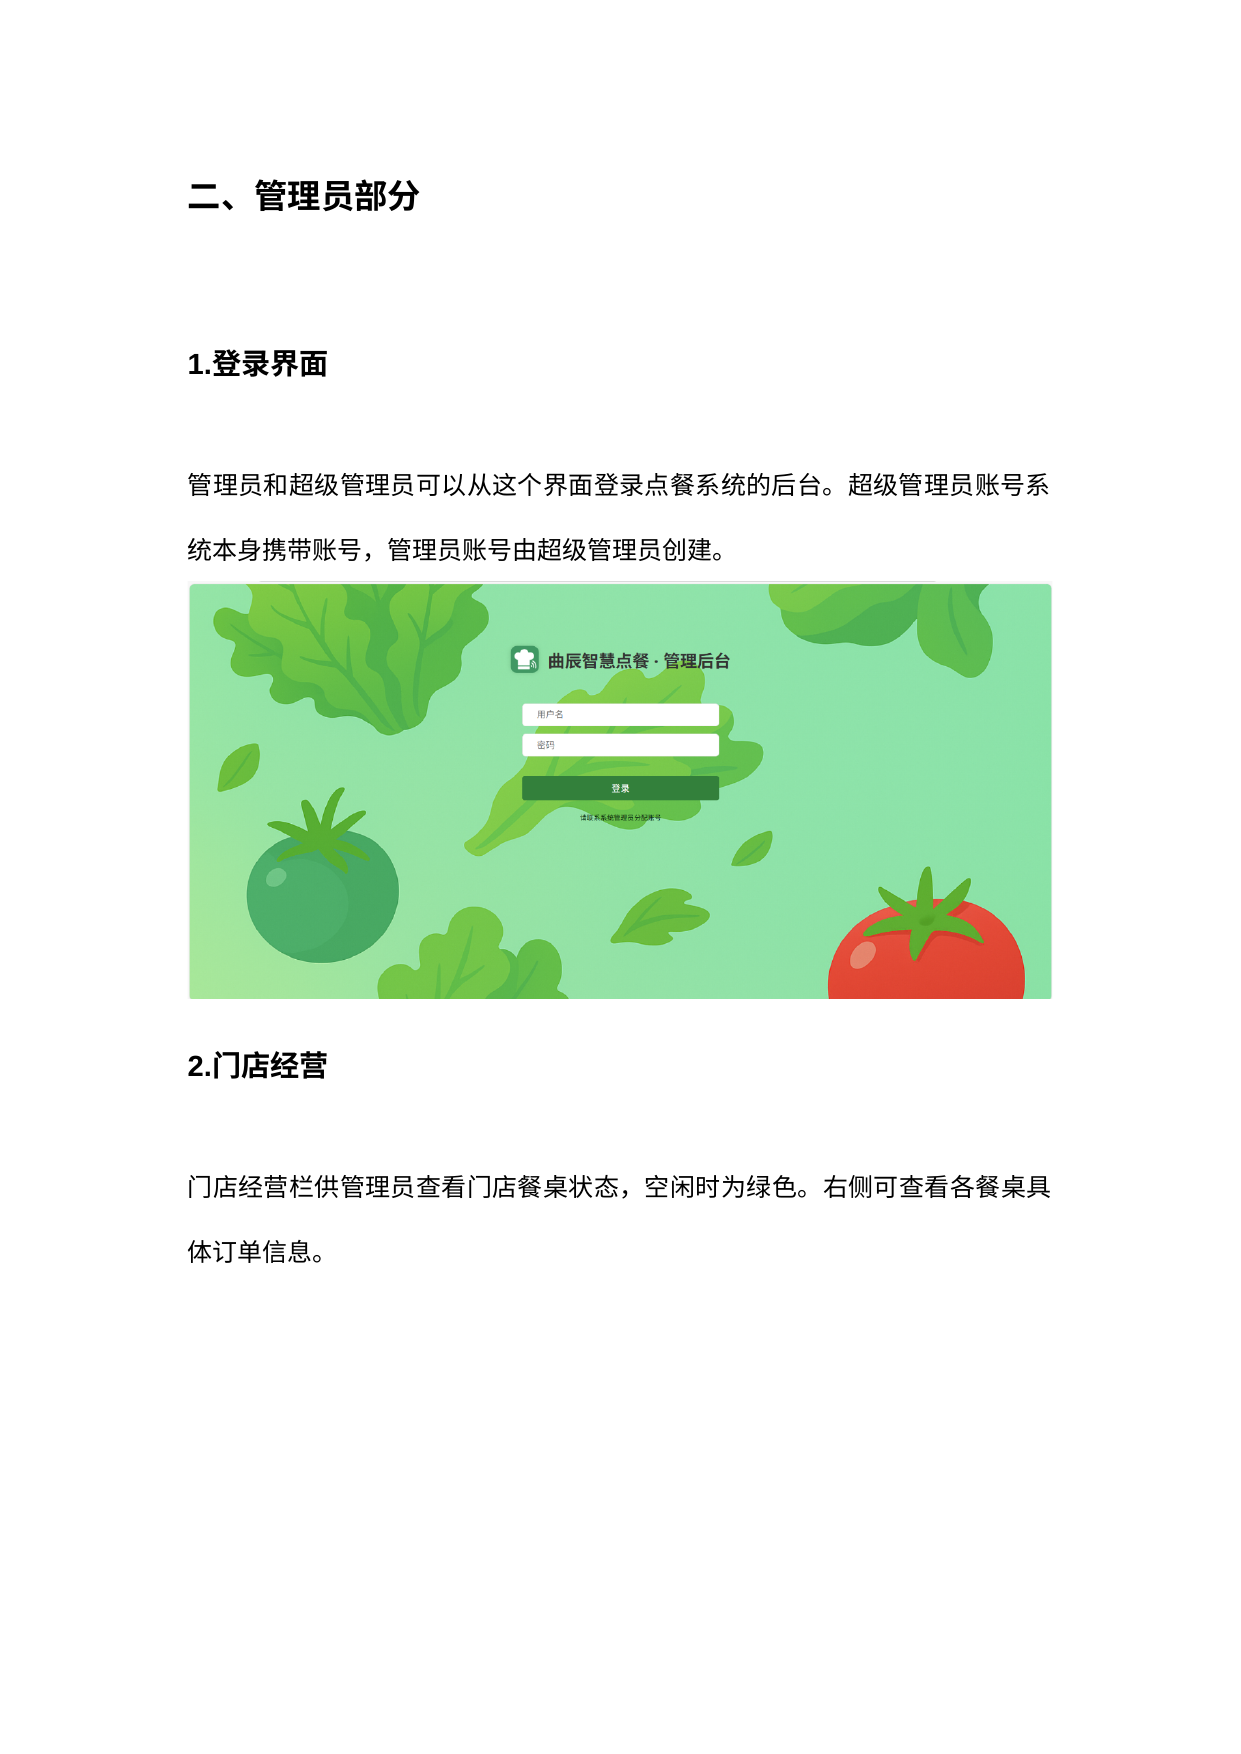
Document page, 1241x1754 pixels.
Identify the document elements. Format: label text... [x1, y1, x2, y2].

picture [187, 581, 1053, 999]
subtitle 2.门店经营 [187, 1031, 1053, 1096]
text 管理员和超级管理员可以从这个界面登录点餐系统的后台。超级管理员账号系统本身携带账号，管理员账号由超级管理员创建。 [187, 451, 1053, 581]
subtitle 1.登录界面 [187, 329, 1053, 394]
subtitle 二、管理员部分 [187, 162, 1053, 227]
text 门店经营栏供管理员查看门店餐桌状态，空闲时为绿色。右侧可查看各餐桌具体订单信息。 [187, 1153, 1053, 1283]
